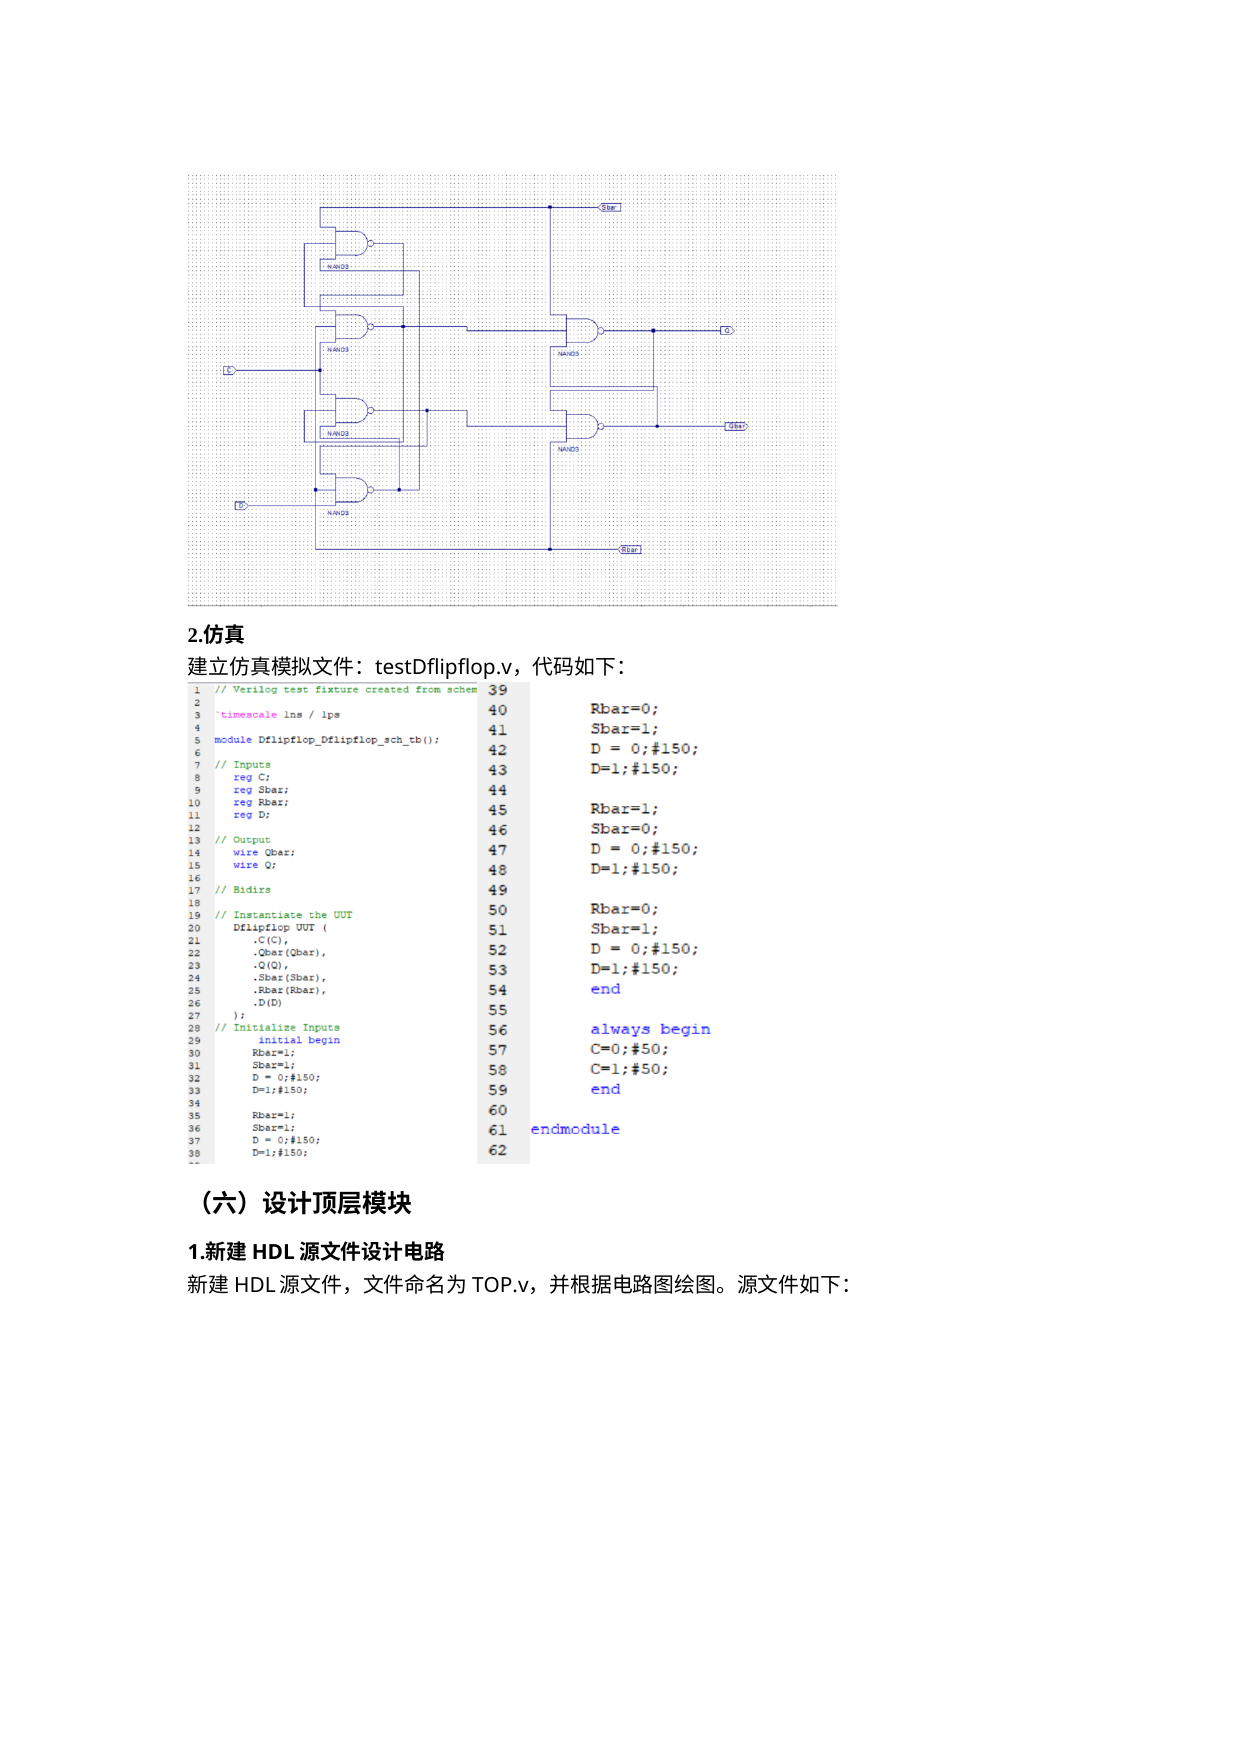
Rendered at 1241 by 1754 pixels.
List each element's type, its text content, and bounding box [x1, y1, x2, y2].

list 建立仿真模拟文件：testDflipflop.v，代码如下： [187, 649, 1053, 682]
list 设计顶层模块 [187, 1169, 1053, 1234]
text 1.新建 HDL源文件设计电路 [187, 1234, 1053, 1267]
picture [187, 682, 752, 1164]
picture [187, 172, 838, 607]
list 新建 HDL源文件，文件命名为 TOP.v，并根据电路图绘图。源文件如下： [187, 1267, 1053, 1299]
list 2.仿真 [187, 617, 1053, 649]
